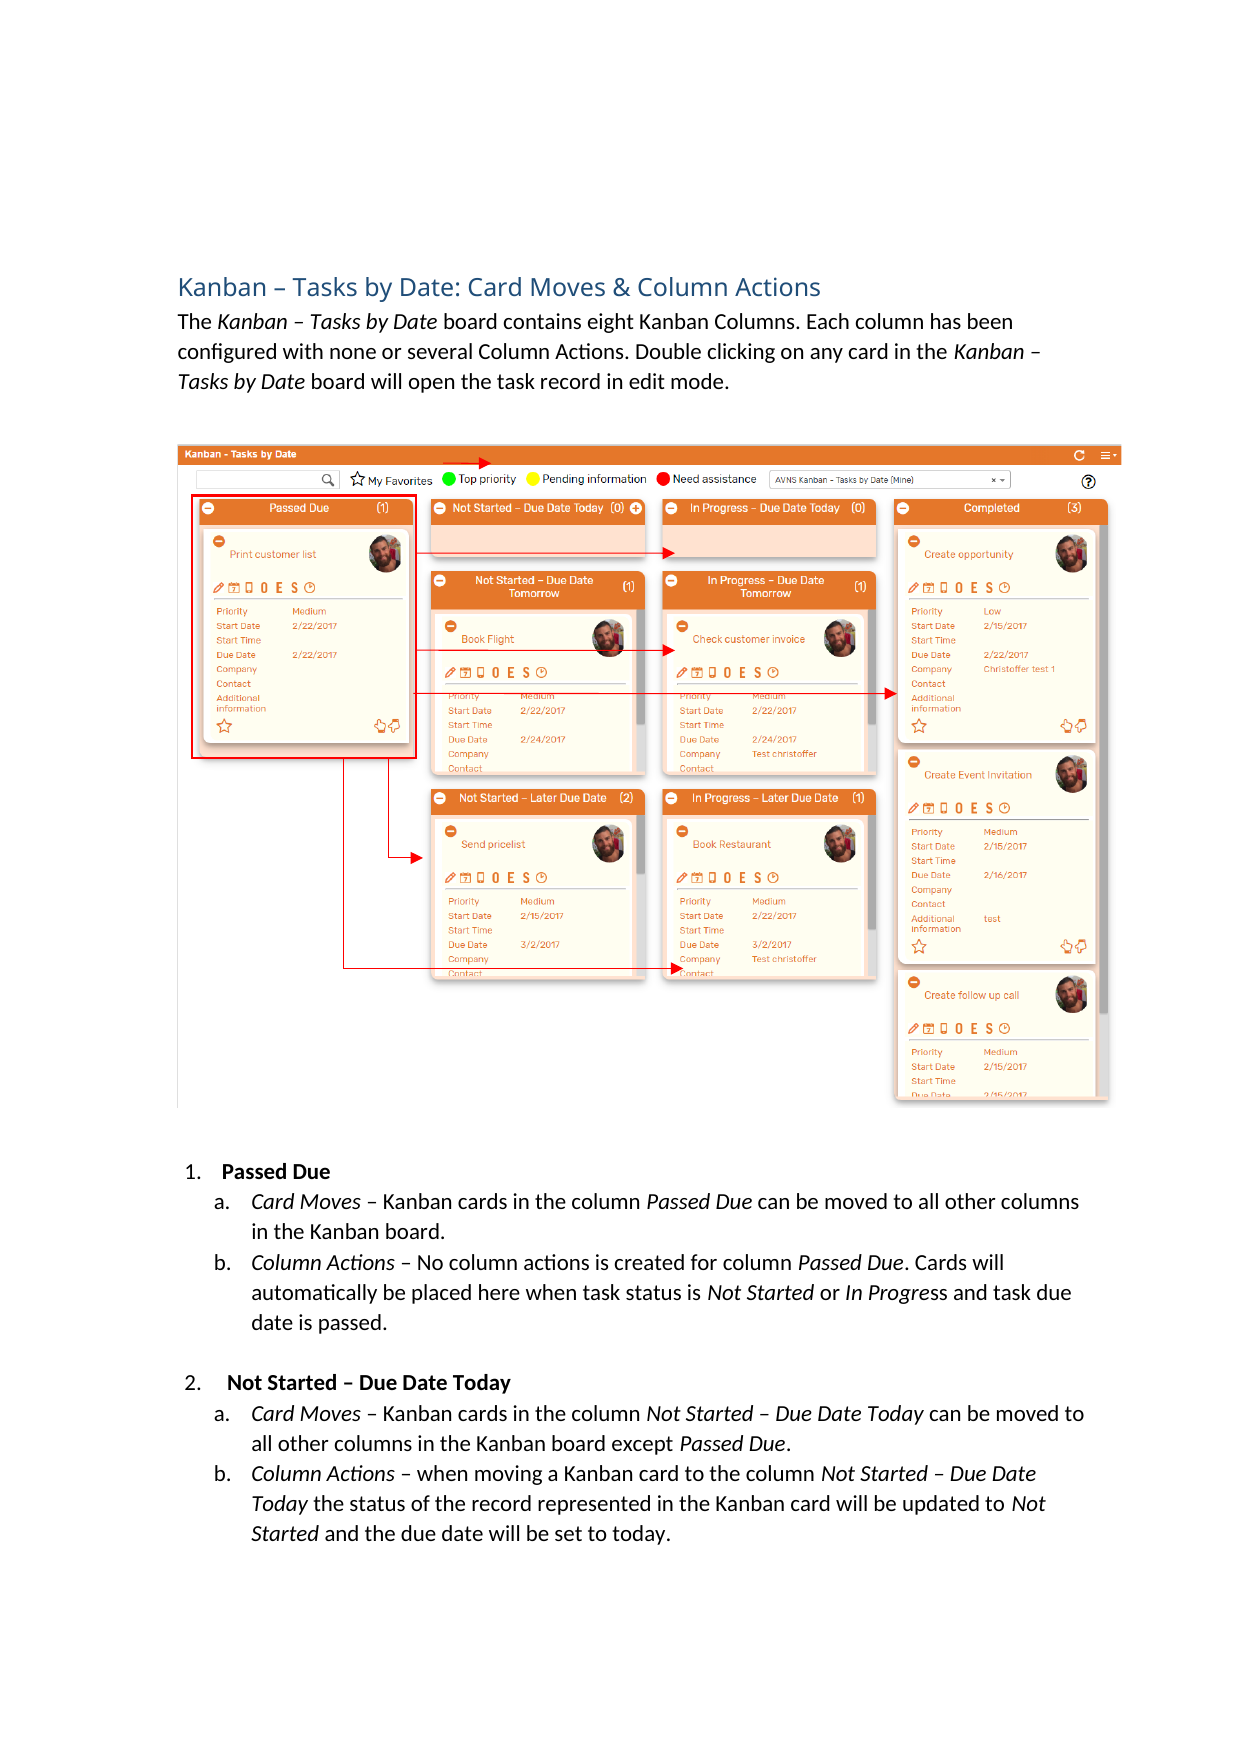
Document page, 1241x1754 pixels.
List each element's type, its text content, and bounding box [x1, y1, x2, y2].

list Card Moves – Kanban cards in the column Not Started – Due Date Today can be moved to all other columns in the Kanban board except Passed Due. [213, 1399, 1092, 1457]
picture [177, 444, 1122, 1108]
list Not Started – Due Date Today [184, 1368, 1092, 1396]
list Passed Due [184, 1157, 1092, 1185]
subtitle Kanban – Tasks by Date: Card Moves & Column Actions [177, 270, 1092, 304]
list Column Actions – when moving a Kanban card to the column Not Started – Due Date Today the status of the record represented in the Kanban card will be updated to Not Started and the due date will be set to today. [213, 1459, 1092, 1547]
list Card Moves – Kanban cards in the column Passed Due can be moved to all other columns in the Kanban board. [213, 1187, 1092, 1245]
list Column Actions – No column actions is created for column Passed Due. Cards will automatically be placed here when task status is Not Started or In Progress and task due date is passed. [213, 1248, 1092, 1336]
text The Kanban – Tasks by Date board contains eight Kanban Columns. Each column has been configured with none or several Column Actions. Double clicking on any card in the Kanban – Tasks by Date board will open the task record in edit mode. [177, 307, 1092, 395]
